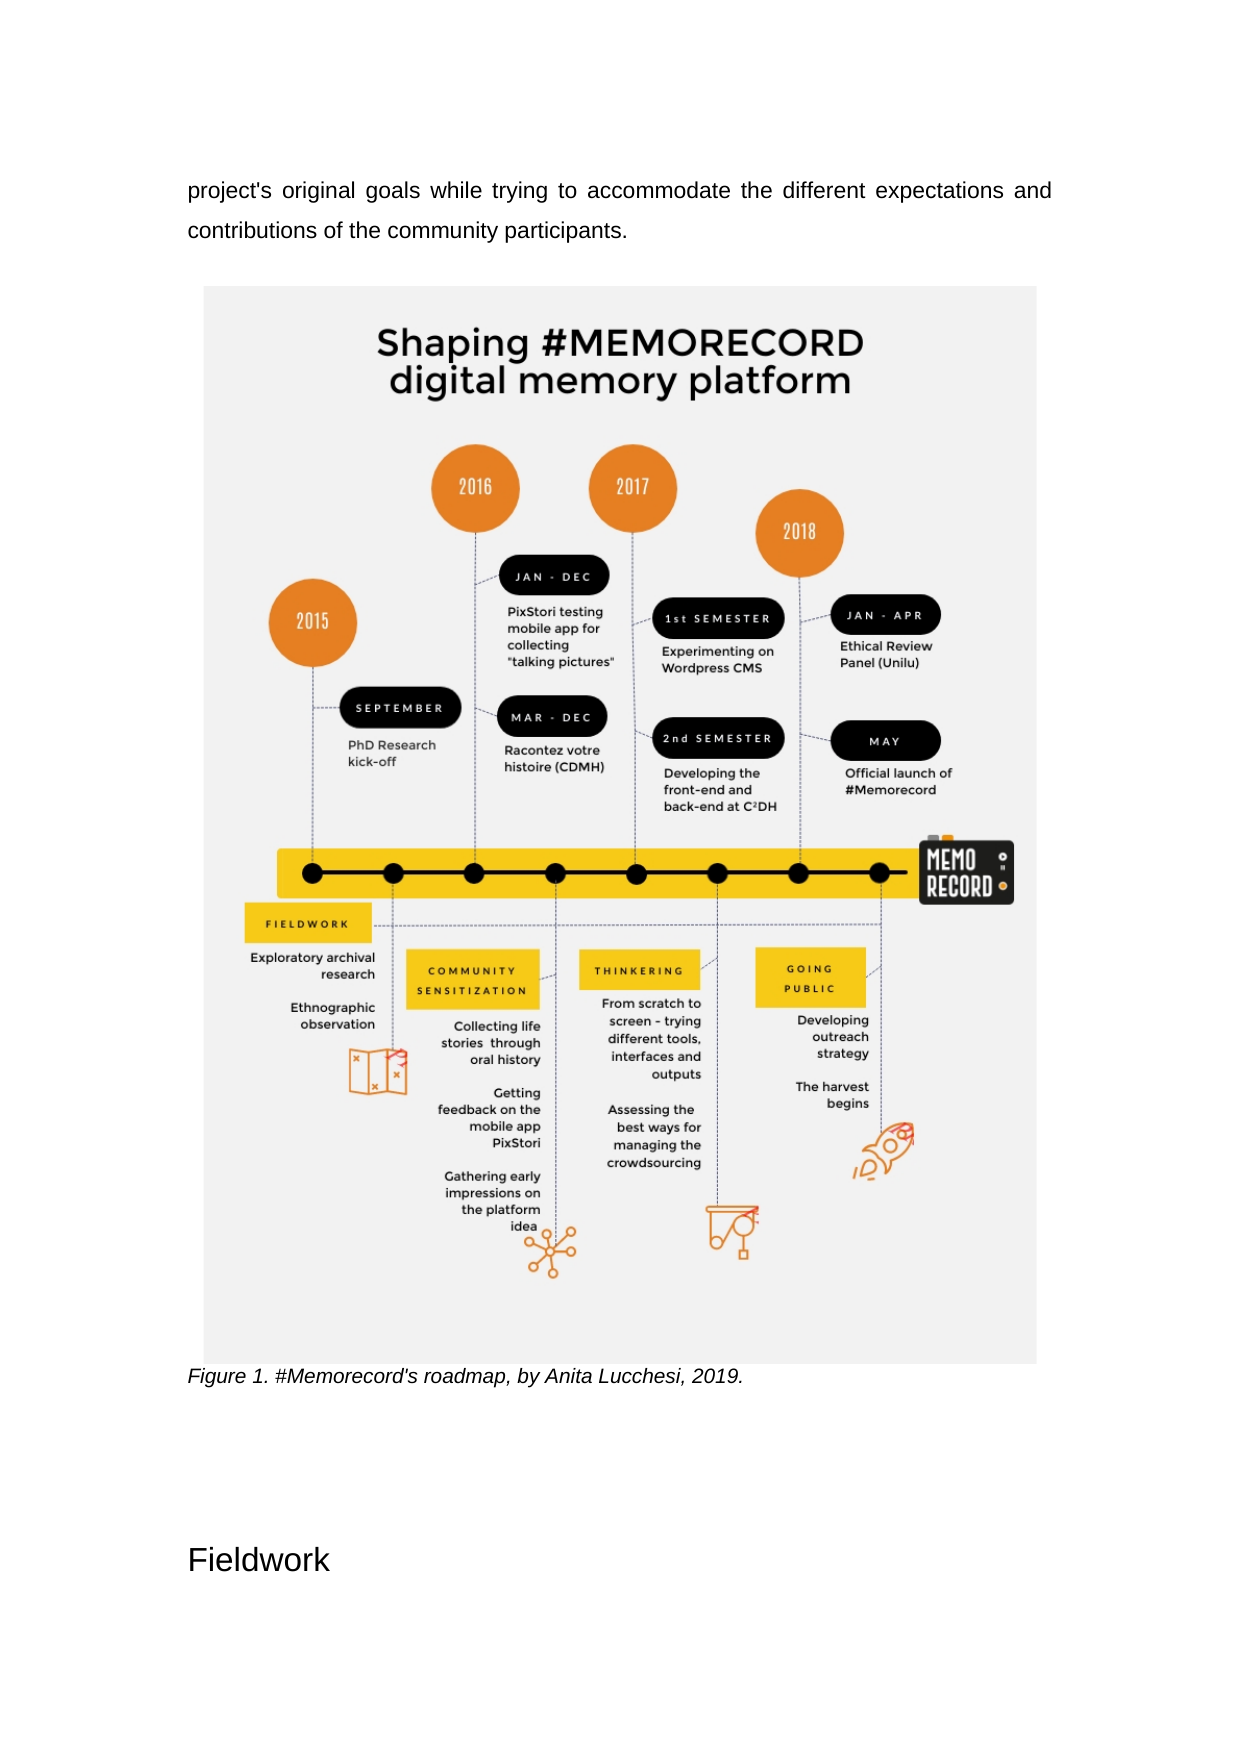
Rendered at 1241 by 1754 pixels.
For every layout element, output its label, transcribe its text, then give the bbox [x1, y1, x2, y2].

text Figure 1. #Memorecord's roadmap, by Anita Lucchesi, 2019. [187, 1363, 1053, 1387]
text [187, 177, 1053, 243]
subtitle Fieldwork [187, 1541, 1053, 1579]
picture [203, 286, 1037, 1364]
